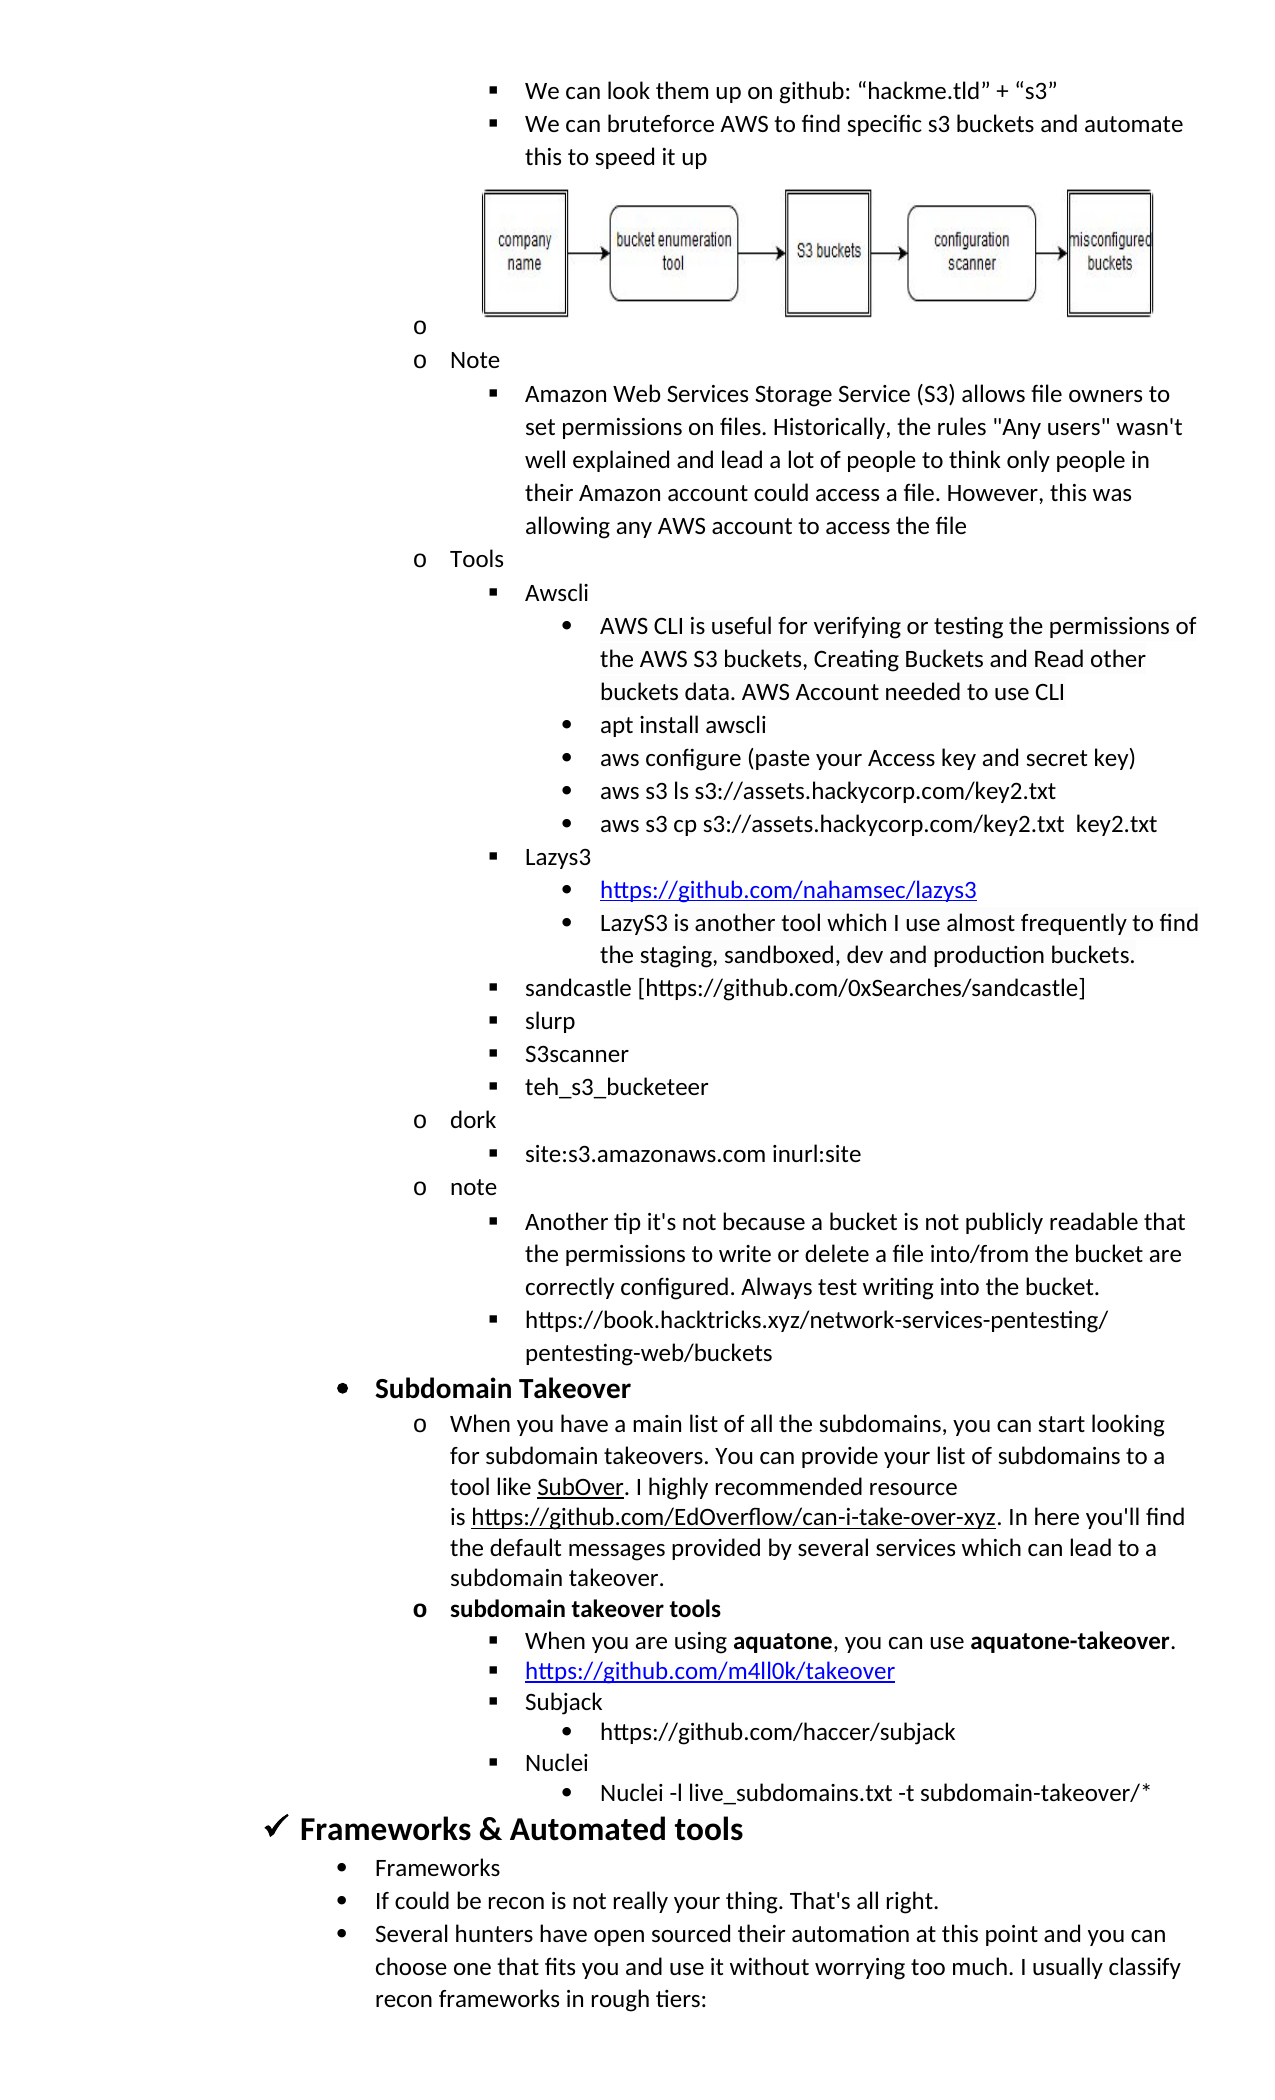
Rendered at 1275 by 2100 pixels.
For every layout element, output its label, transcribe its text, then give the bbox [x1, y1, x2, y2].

picture [450, 173, 1164, 335]
list Frameworks [337, 1852, 1200, 1882]
list If could be recon is not really your thing. That's all right. [337, 1885, 1200, 1915]
list slurp [487, 1005, 1200, 1036]
list Awscli [487, 577, 1200, 608]
list aws s3 cp s3://assets.hackycorp.com/key2.txt key2.txt [562, 808, 1200, 838]
list aws configure (paste your Access key and secret key) [562, 742, 1200, 773]
list Nuclei -l live_subdomains.txt -t subdomain-takeover/* [562, 1777, 1200, 1808]
list Another tip it's not because a bucket is not publicly readable that the permissions to write or delete a file into/from the bucket are correctly configured. Always test writing into the bucket. [487, 1206, 1200, 1302]
list Frameworks & Automated tools [262, 1808, 1200, 1849]
list Lazys3 [487, 841, 1200, 871]
list AWS CLI is useful for verifying or testing the permissions of the AWS S3 buckets, Creating Buckets and Read other buckets data. AWS Account needed to use CLI [562, 610, 1200, 707]
list When you are using aquatone, you can use aquatone-takeover. [487, 1625, 1200, 1655]
list Several hunters have open sourced their automation at this point and you can choose one that fits you and use it without worrying too much. I usually classify recon frameworks in rough tiers: [337, 1918, 1200, 2014]
list https://github.com/m4ll0k/takeover [487, 1655, 1200, 1686]
list Tools [412, 543, 1200, 575]
list We can bruteforce AWS to find specific s3 buckets and automate this to speed it up [487, 108, 1200, 171]
list Subjack [487, 1686, 1200, 1716]
list When you have a main list of all the subdomains, you can start looking for subdomain takeovers. You can provide your list of subdomains to a tool like SubOver. I highly recommended resource is https://github.com/EdOverflow/can-i-take-over-xyz. In here you'll find the default messages provided by several services which can lead to a subdomain takeover. [412, 1409, 1200, 1593]
list https://github.com/nahamsec/lazys3 [562, 874, 1200, 904]
list subdomain takeover tools [412, 1593, 1200, 1625]
list We can look them up on github: “hackme.tld” + “s3” [487, 75, 1200, 106]
list https://github.com/haccer/subjack [562, 1716, 1200, 1747]
list dork [412, 1104, 1200, 1136]
list teh_s3_bucketeer [487, 1071, 1200, 1102]
list Subdomain Takeover [337, 1370, 1200, 1406]
list Nuclei [487, 1747, 1200, 1777]
list note [412, 1171, 1200, 1203]
list Amazon Web Services Storage Service (S3) allows file owners to set permissions on files. Historically, the rules "Any users" wasn't well explained and lead a lot of people to think only people in their Amazon account could access a file. However, this was allowing any AWS account to access the file [487, 379, 1200, 541]
list site:s3.amazonaws.com inurl:site [487, 1138, 1200, 1169]
list S3scanner [487, 1038, 1200, 1069]
list LazyS3 is another tool which I use almost frequently to find the staging, sandboxed, dev and production buckets. [562, 907, 1200, 970]
list sandcastle [https://github.com/0xSearches/sandcastle] [487, 972, 1200, 1003]
list https://book.hacktricks.xyz/network-services-pentesting/pentesting-web/buckets [487, 1304, 1200, 1368]
list aws s3 ls s3://assets.hackycorp.com/key2.txt [562, 775, 1200, 806]
list Note [412, 344, 1200, 376]
list apt install awscli [562, 709, 1200, 740]
